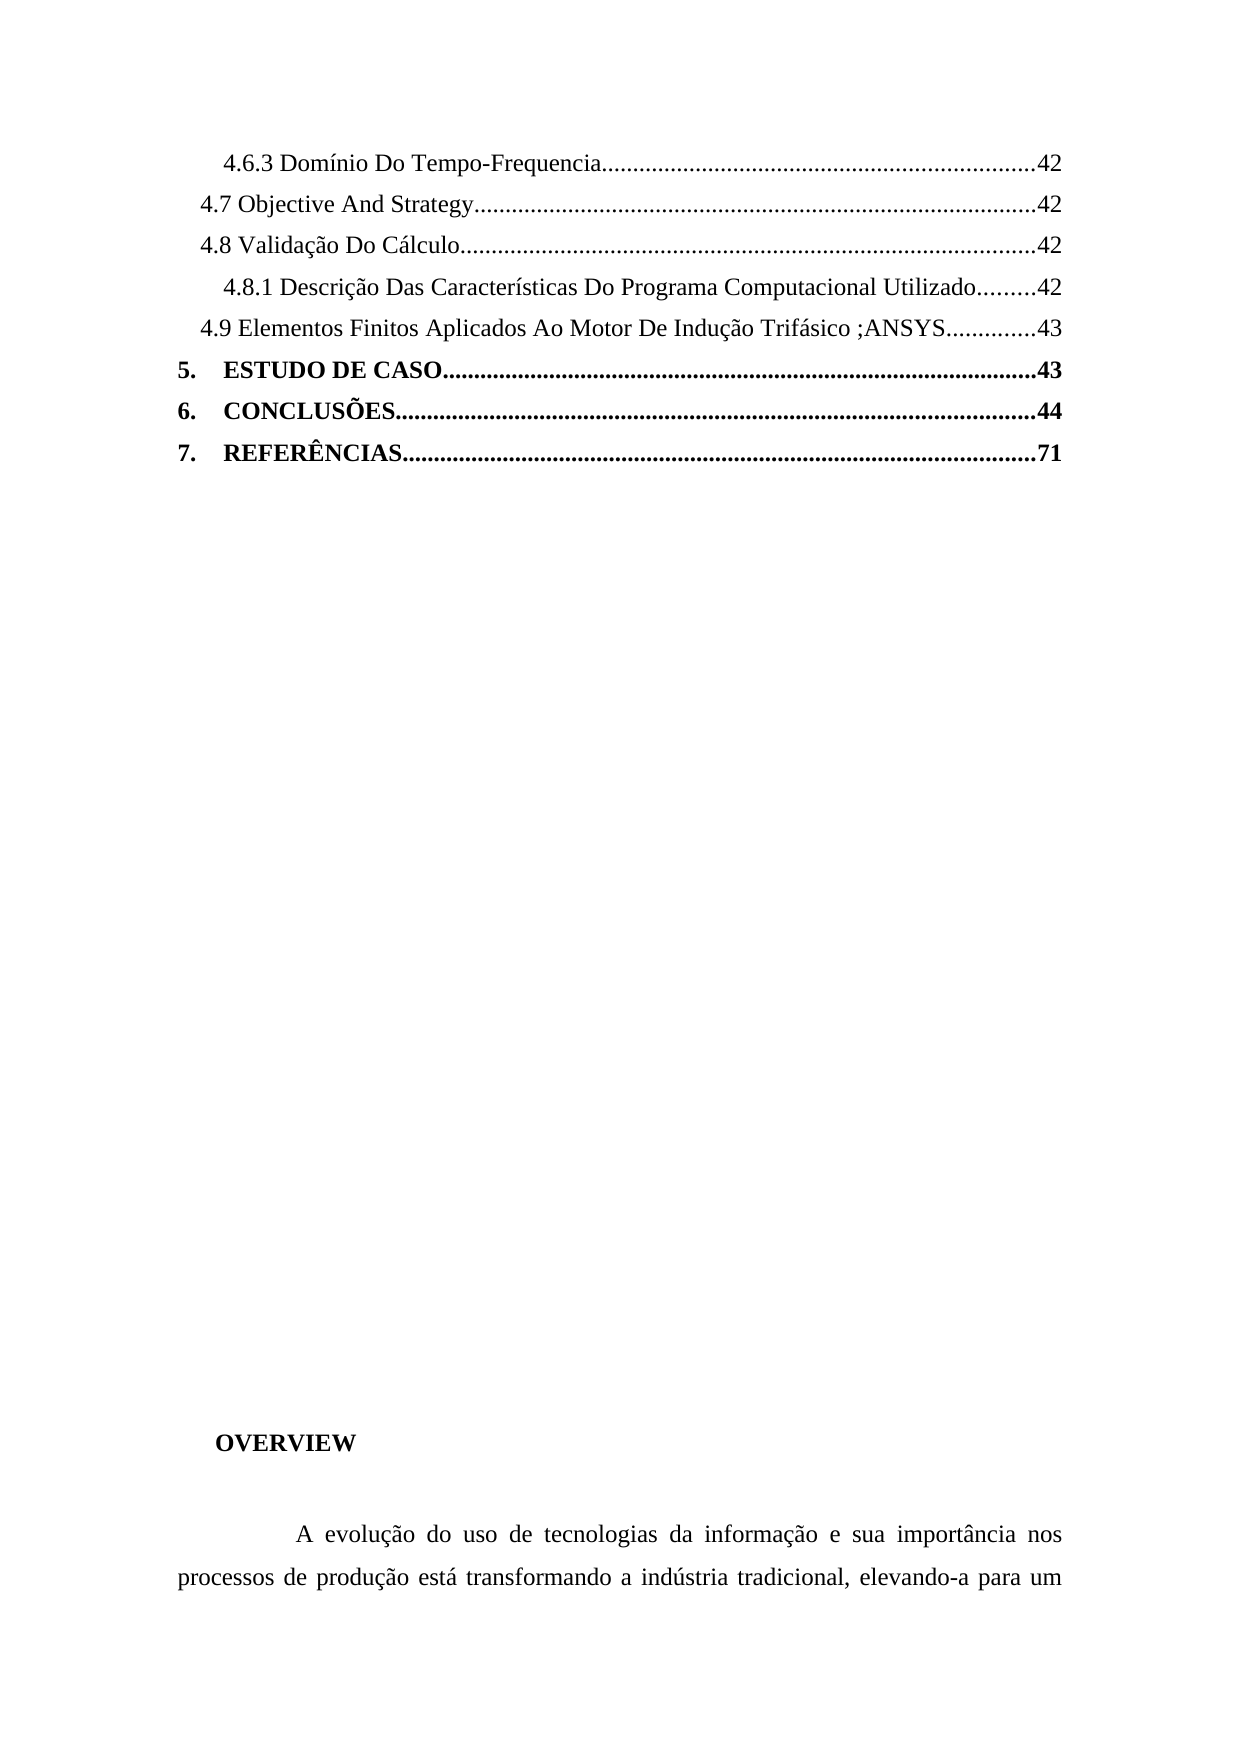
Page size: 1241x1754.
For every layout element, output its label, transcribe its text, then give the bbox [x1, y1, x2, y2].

text 4.8.1 Descrição Das Características Do Programa Computacional Utilizado 42 [223, 272, 1063, 301]
text OVERVIEW [215, 1428, 1063, 1457]
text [177, 1519, 1063, 1591]
text 4.8 Validação Do Cálculo 42 [200, 231, 1063, 259]
text 7. REFERÊNCIAS 71 [177, 438, 1063, 467]
text 6. CONCLUSÕES 44 [177, 396, 1063, 425]
text 5. ESTUDO DE CASO 43 [177, 355, 1063, 384]
text 4.6.3 Domínio Do Tempo-Frequencia 42 [223, 148, 1063, 176]
text 4.9 Elementos Finitos Aplicados Ao Motor De Indução Trifásico ;ANSYS 43 [200, 313, 1063, 342]
text 4.7 Objective And Strategy 42 [200, 189, 1063, 218]
